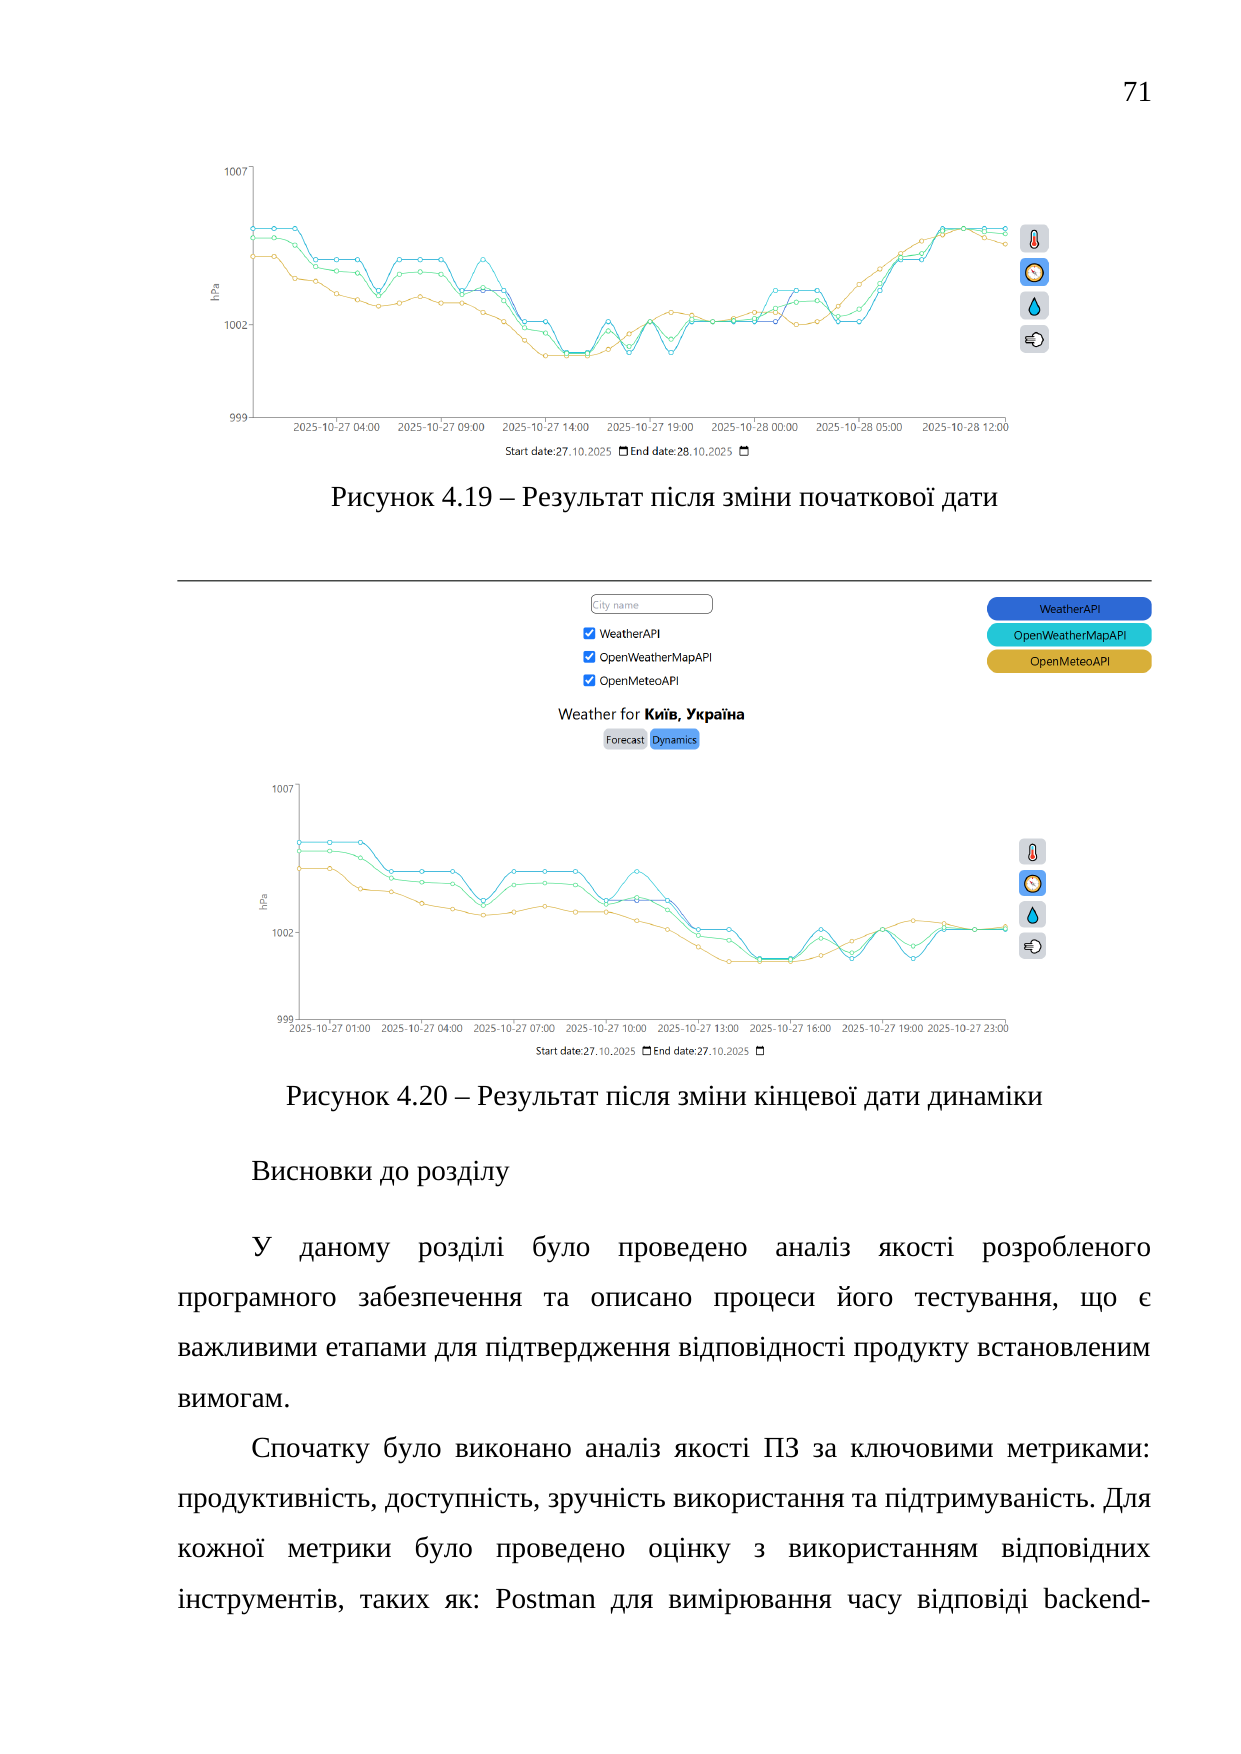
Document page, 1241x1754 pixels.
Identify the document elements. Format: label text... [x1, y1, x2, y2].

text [177, 1430, 1152, 1614]
text У даному розділі було проведено аналіз якості розробленого програмного забезпечення та описано процеси його тестування, що є важливими етапами для підтвердження відповідності продукту встановленим вимогам. [177, 1229, 1152, 1413]
picture [177, 580, 1152, 1062]
text Висновки до розділу [177, 1153, 1152, 1187]
picture [177, 140, 1152, 463]
text Рисунок 4.20 – Результат після зміни кінцевої дати динаміки [177, 1078, 1152, 1112]
text Рисунок 4.19 – Результат після зміни початкової дати [177, 479, 1152, 513]
